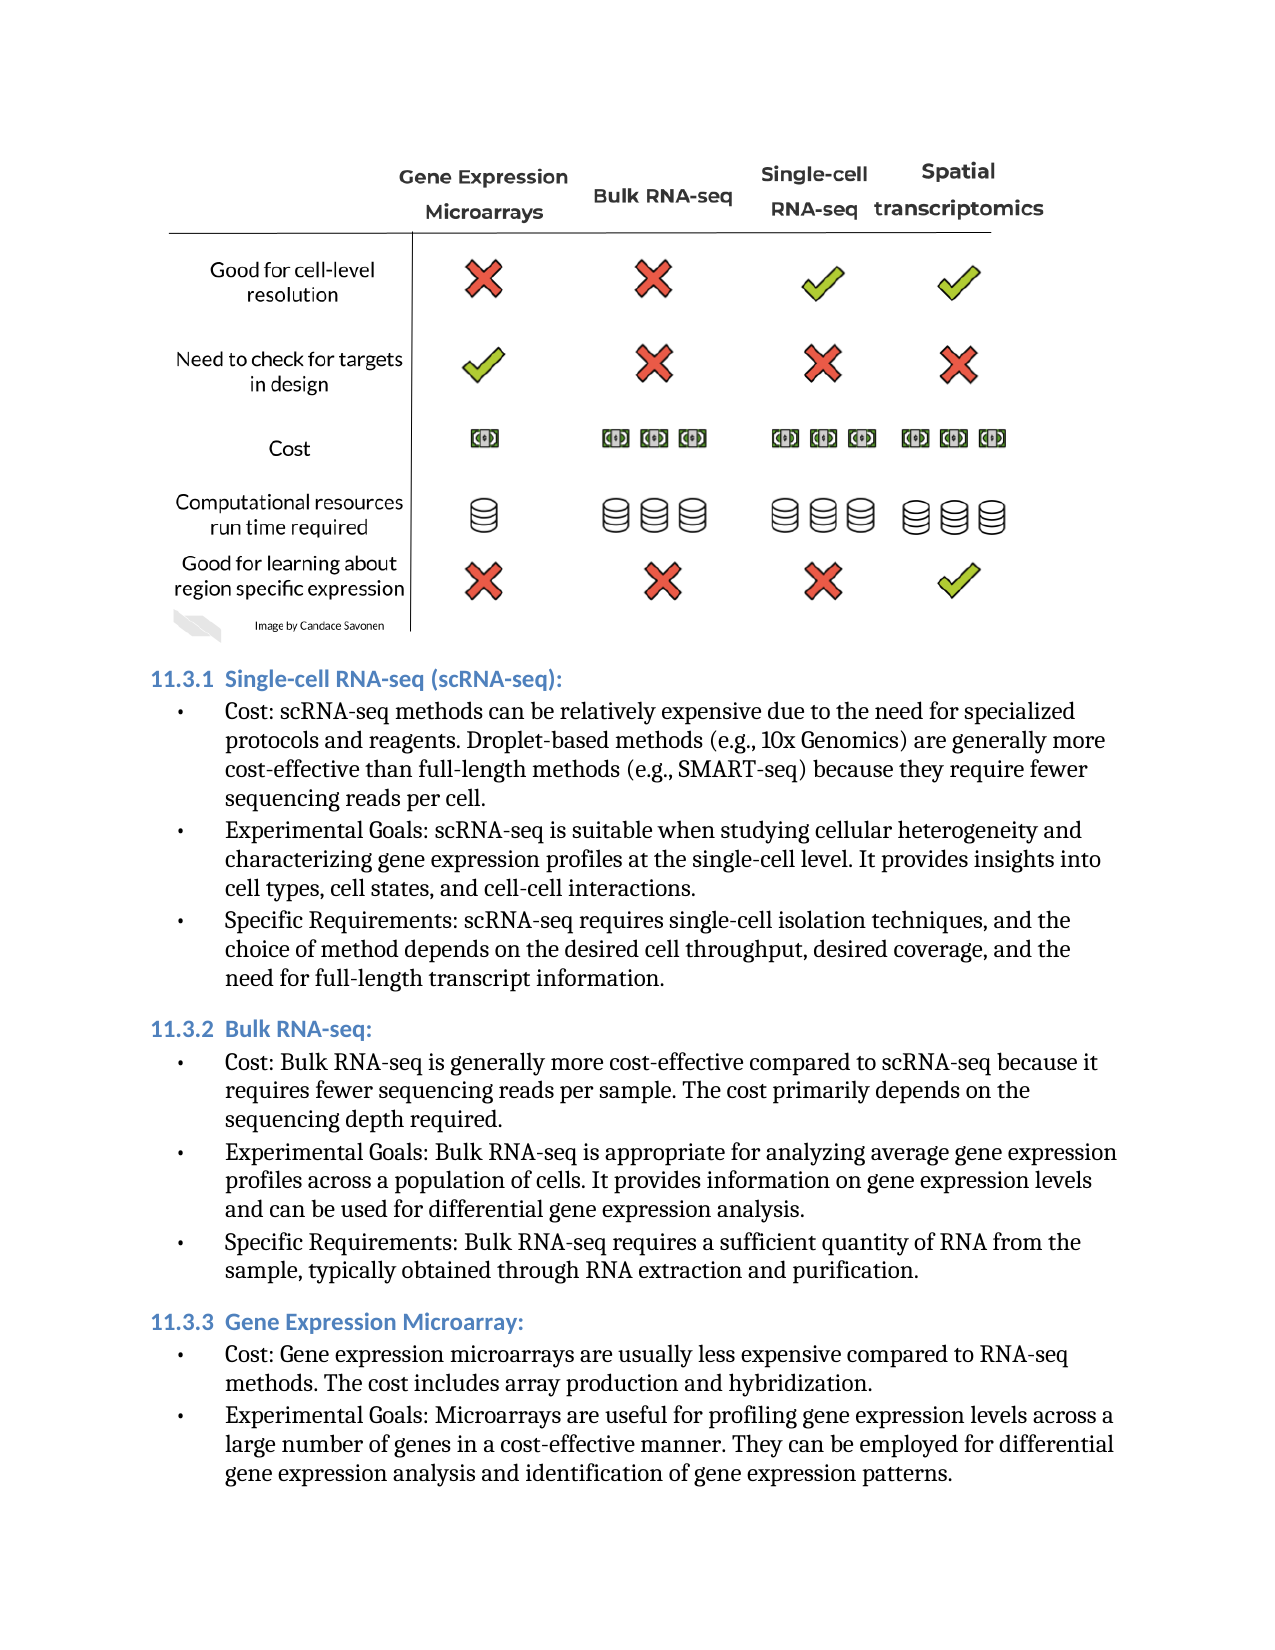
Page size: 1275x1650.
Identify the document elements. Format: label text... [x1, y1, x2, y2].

list Specific Requirements: scRNA-seq requires single-cell isolation techniques, and the choice of method depends on the desired cell throughput, desired coverage, and the need for full-length transcript information. [175, 906, 1125, 992]
list Experimental Goals: Microarrays are useful for profiling gene expression levels across a large number of genes in a cost-effective manner. They can be employed for differential gene expression analysis and identification of gene expression patterns. [175, 1401, 1125, 1487]
picture [168, 150, 1044, 643]
list Experimental Goals: Bulk RNA-seq is appropriate for analyzing average gene expression profiles across a population of cells. It provides information on gene expression levels and can be used for differential gene expression analysis. [175, 1137, 1125, 1224]
subtitle 11.3.1 Single-cell RNA-seq (scRNA-seq): [150, 663, 1125, 693]
list Specific Requirements: Bulk RNA-seq requires a sufficient quantity of RNA from the sample, typically obtained through RNA extraction and purification. [175, 1227, 1125, 1285]
list Cost: scRNA-seq methods can be relatively expensive due to the need for specialized protocols and reagents. Droplet-based methods (e.g., 10x Genomics) are generally more cost-effective than full-length methods (e.g., SMART-seq) because they require fewer sequencing reads per cell. [175, 697, 1125, 812]
list Cost: Bulk RNA-seq is generally more cost-effective compared to scRNA-seq because it requires fewer sequencing reads per sample. The cost primarily depends on the sequencing depth required. [175, 1047, 1125, 1134]
subtitle 11.3.2 Bulk RNA-seq: [150, 1013, 1125, 1044]
list Cost: Gene expression microarrays are usually less expensive compared to RNA-seq methods. The cost includes array production and hybridization. [175, 1340, 1125, 1397]
subtitle 11.3.3 Gene Expression Microarray: [150, 1306, 1125, 1336]
list Experimental Goals: scRNA-seq is suitable when studying cellular heterogeneity and characterizing gene expression profiles at the single-cell level. It provides insights into cell types, cell states, and cell-cell interactions. [175, 816, 1125, 902]
